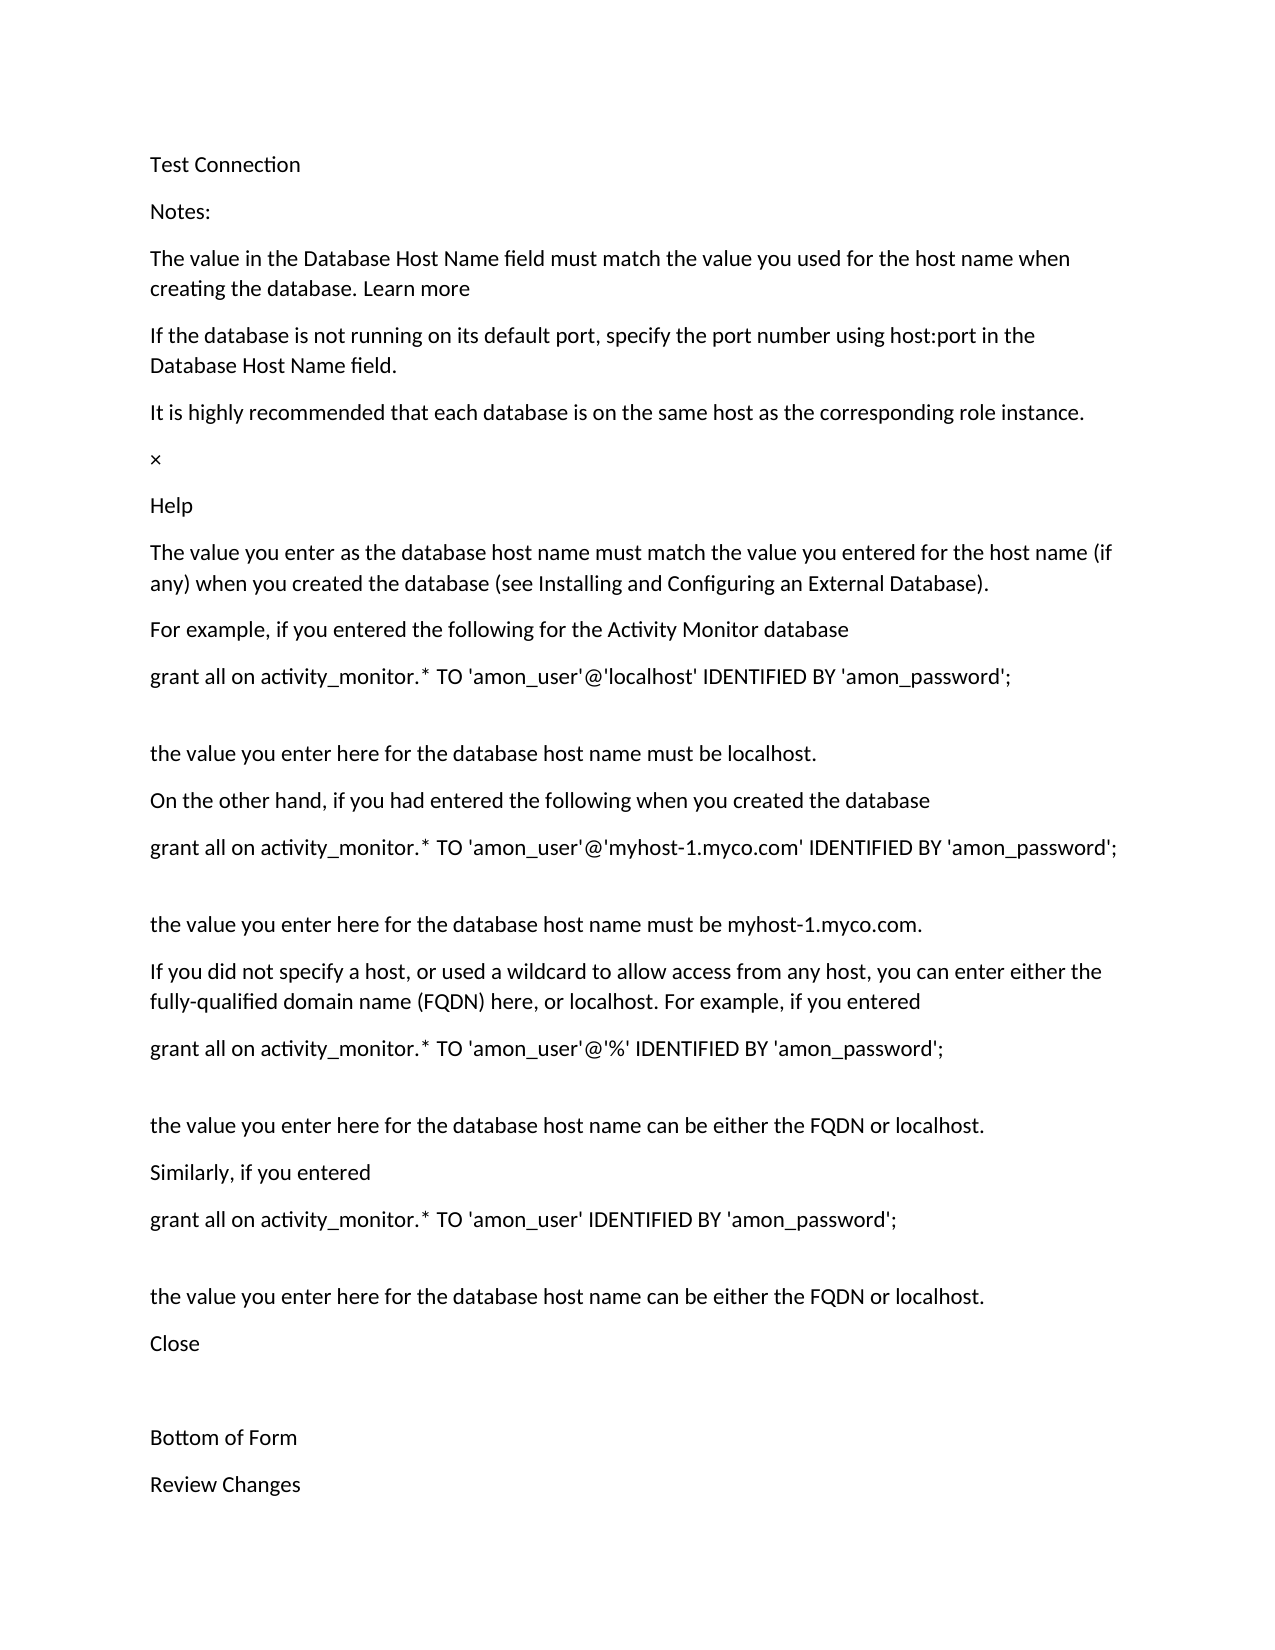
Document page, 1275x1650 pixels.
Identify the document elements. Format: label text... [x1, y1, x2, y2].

text For example, if you entered the following for the Activity Monitor database [150, 616, 1125, 644]
text Close [150, 1329, 1125, 1357]
text grant all on activity_monitor.* TO 'amon_user'@'%' IDENTIFIED BY 'amon_password'; [150, 1034, 1125, 1062]
text the value you enter here for the database host name can be either the FQDN or localhost. [150, 1081, 1125, 1139]
text On the other hand, if you had entered the following when you created the database [150, 786, 1125, 814]
text The value you enter as the database host name must match the value you entered for the host name (if any) when you created the database (see Installing and Configuring an External Database). [150, 538, 1125, 597]
text the value you enter here for the database host name must be localhost. [150, 709, 1125, 768]
text Bottom of Form [150, 1423, 1125, 1451]
text the value you enter here for the database host name must be myhost-1.myco.com. [150, 880, 1125, 938]
text the value you enter here for the database host name can be either the FQDN or localhost. [150, 1252, 1125, 1310]
text The value in the Database Host Name field must match the value you used for the host name when creating the database. Learn more [150, 244, 1125, 302]
text grant all on activity_monitor.* TO 'amon_user'@'myhost-1.myco.com' IDENTIFIED BY 'amon_password'; [150, 833, 1125, 861]
text Notes: [150, 197, 1125, 225]
text × [150, 445, 1125, 473]
text grant all on activity_monitor.* TO 'amon_user'@'localhost' IDENTIFIED BY 'amon_password'; [150, 662, 1125, 691]
text Help [150, 492, 1125, 520]
text If you did not specify a host, or used a wildcard to allow access from any host, you can enter either the fully-qualified domain name (FQDN) here, or localhost. For example, if you entered [150, 957, 1125, 1016]
text Test Connection [150, 150, 1125, 178]
text It is highly recommended that each database is on the same host as the corresponding role instance. [150, 398, 1125, 426]
text Review Changes [150, 1470, 1125, 1498]
text grant all on activity_monitor.* TO 'amon_user' IDENTIFIED BY 'amon_password'; [150, 1205, 1125, 1233]
text Similarly, if you entered [150, 1158, 1125, 1186]
text If the database is not running on its default port, specify the port number using host:port in the Database Host Name field. [150, 321, 1125, 379]
